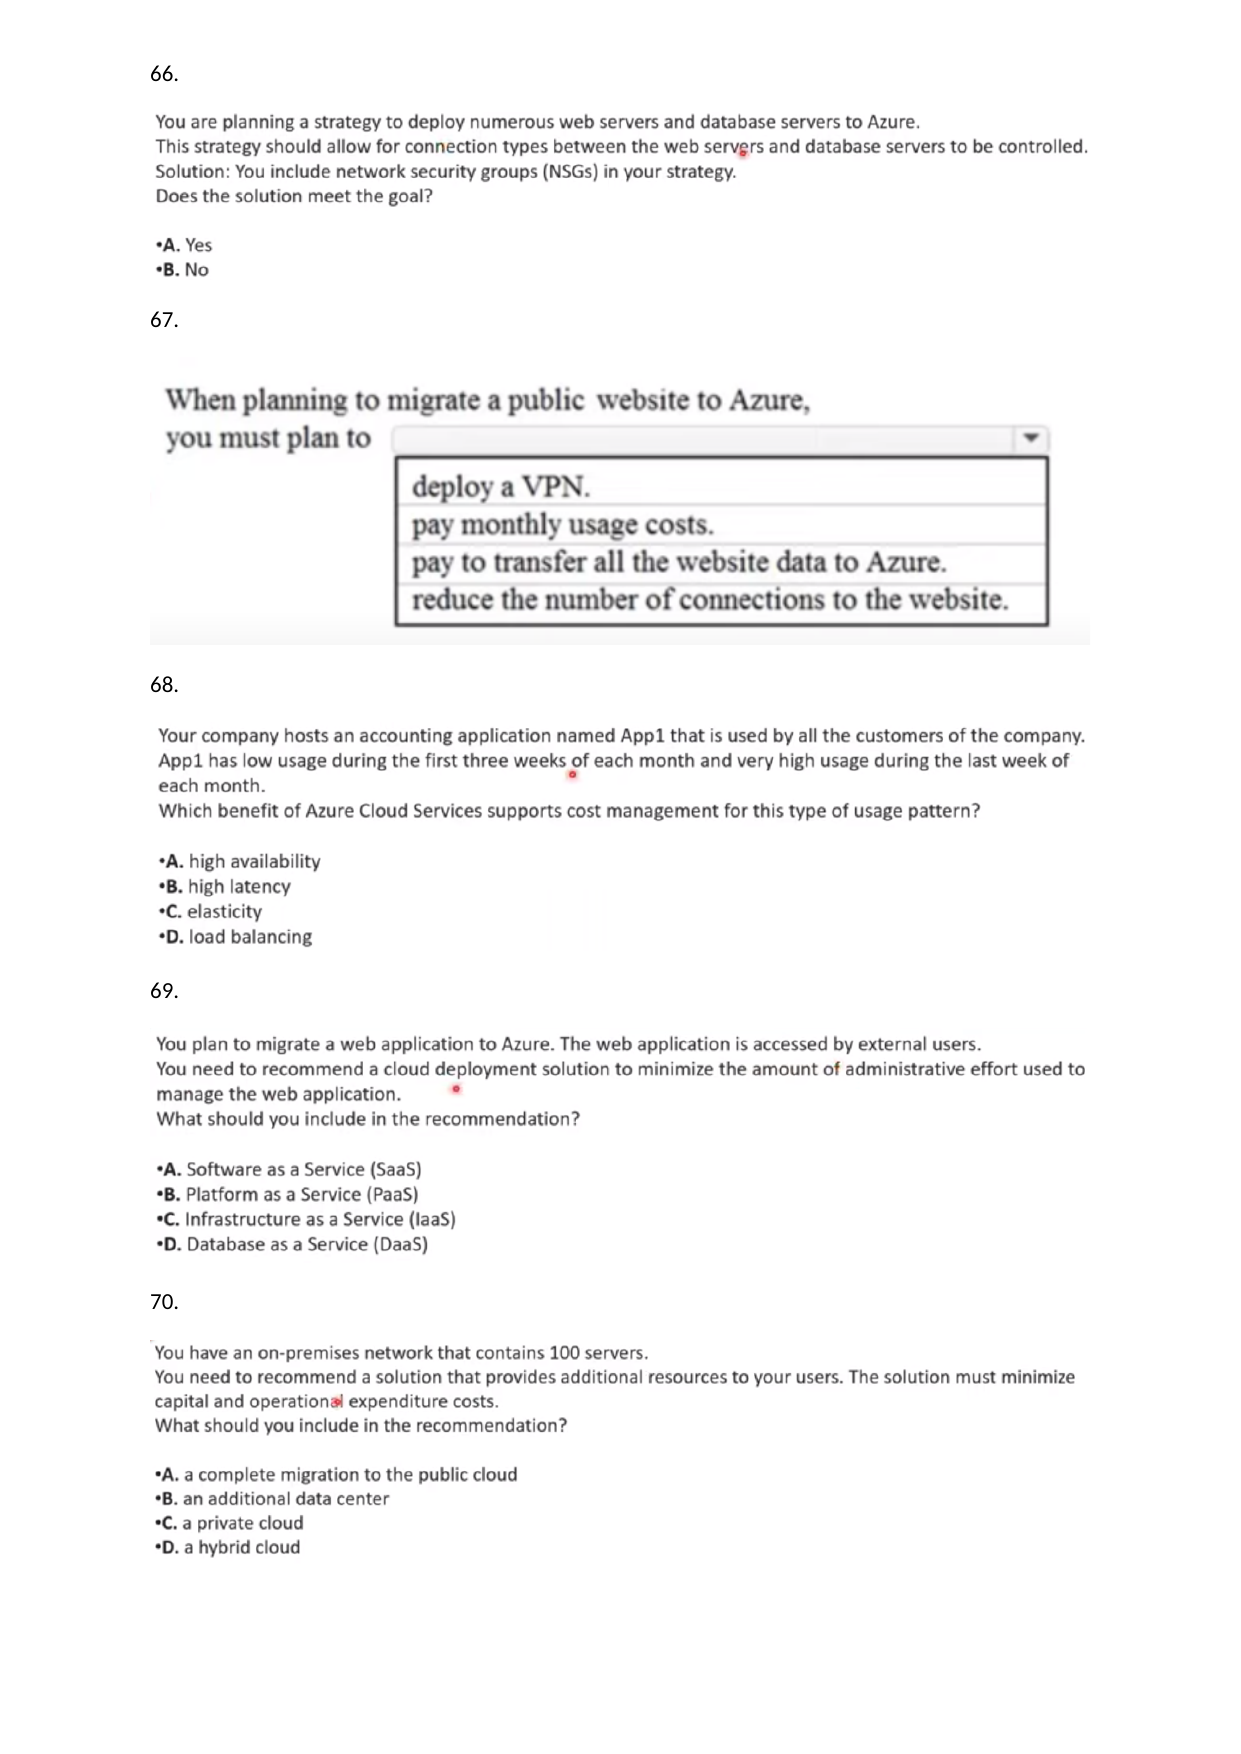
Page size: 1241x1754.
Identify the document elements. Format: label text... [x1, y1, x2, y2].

picture [150, 112, 1091, 280]
picture [150, 357, 1091, 645]
text 70. [150, 1287, 1090, 1315]
picture [150, 1028, 1091, 1263]
text 67. [150, 305, 1090, 333]
picture [150, 1340, 1091, 1564]
picture [150, 722, 1091, 951]
text 68. [150, 670, 1090, 698]
text 69. [150, 976, 1090, 1004]
text 66. [150, 59, 1090, 87]
